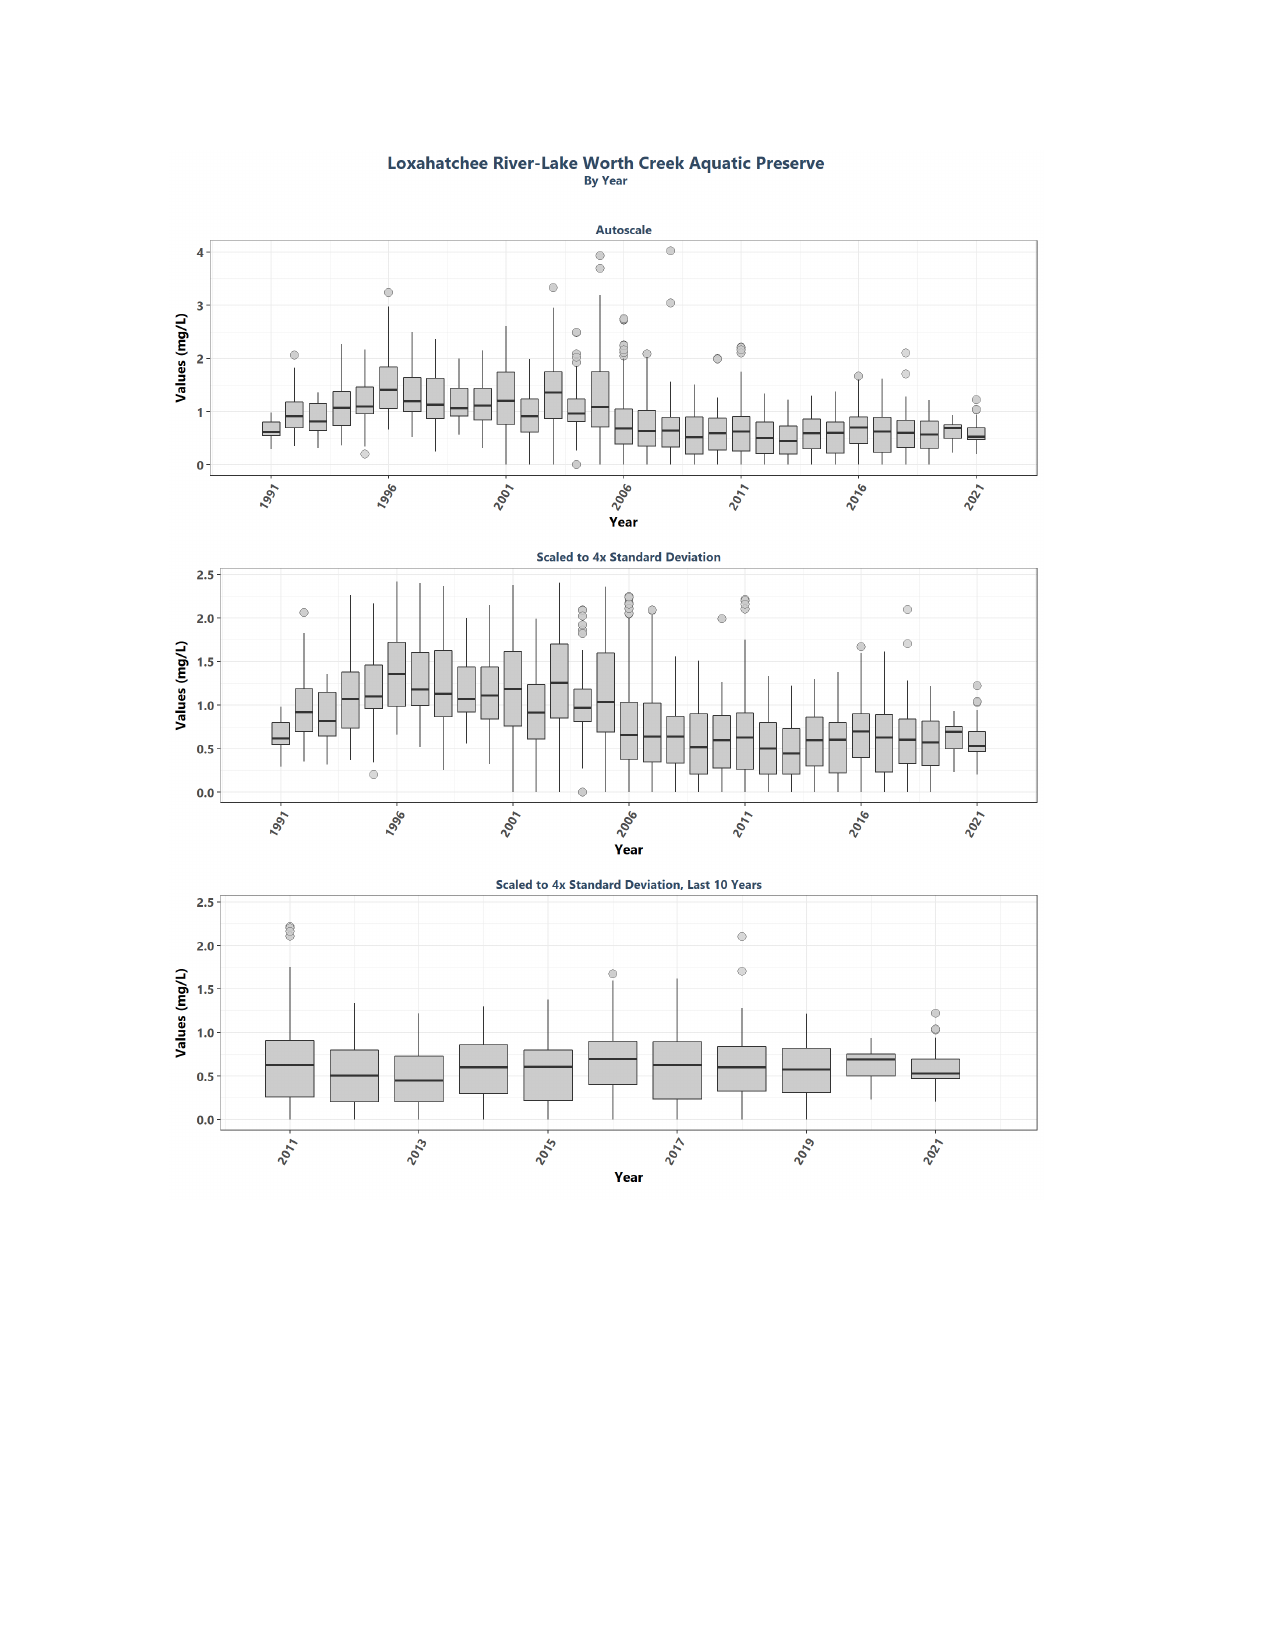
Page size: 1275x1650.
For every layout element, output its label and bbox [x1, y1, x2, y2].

picture [168, 150, 1044, 1200]
